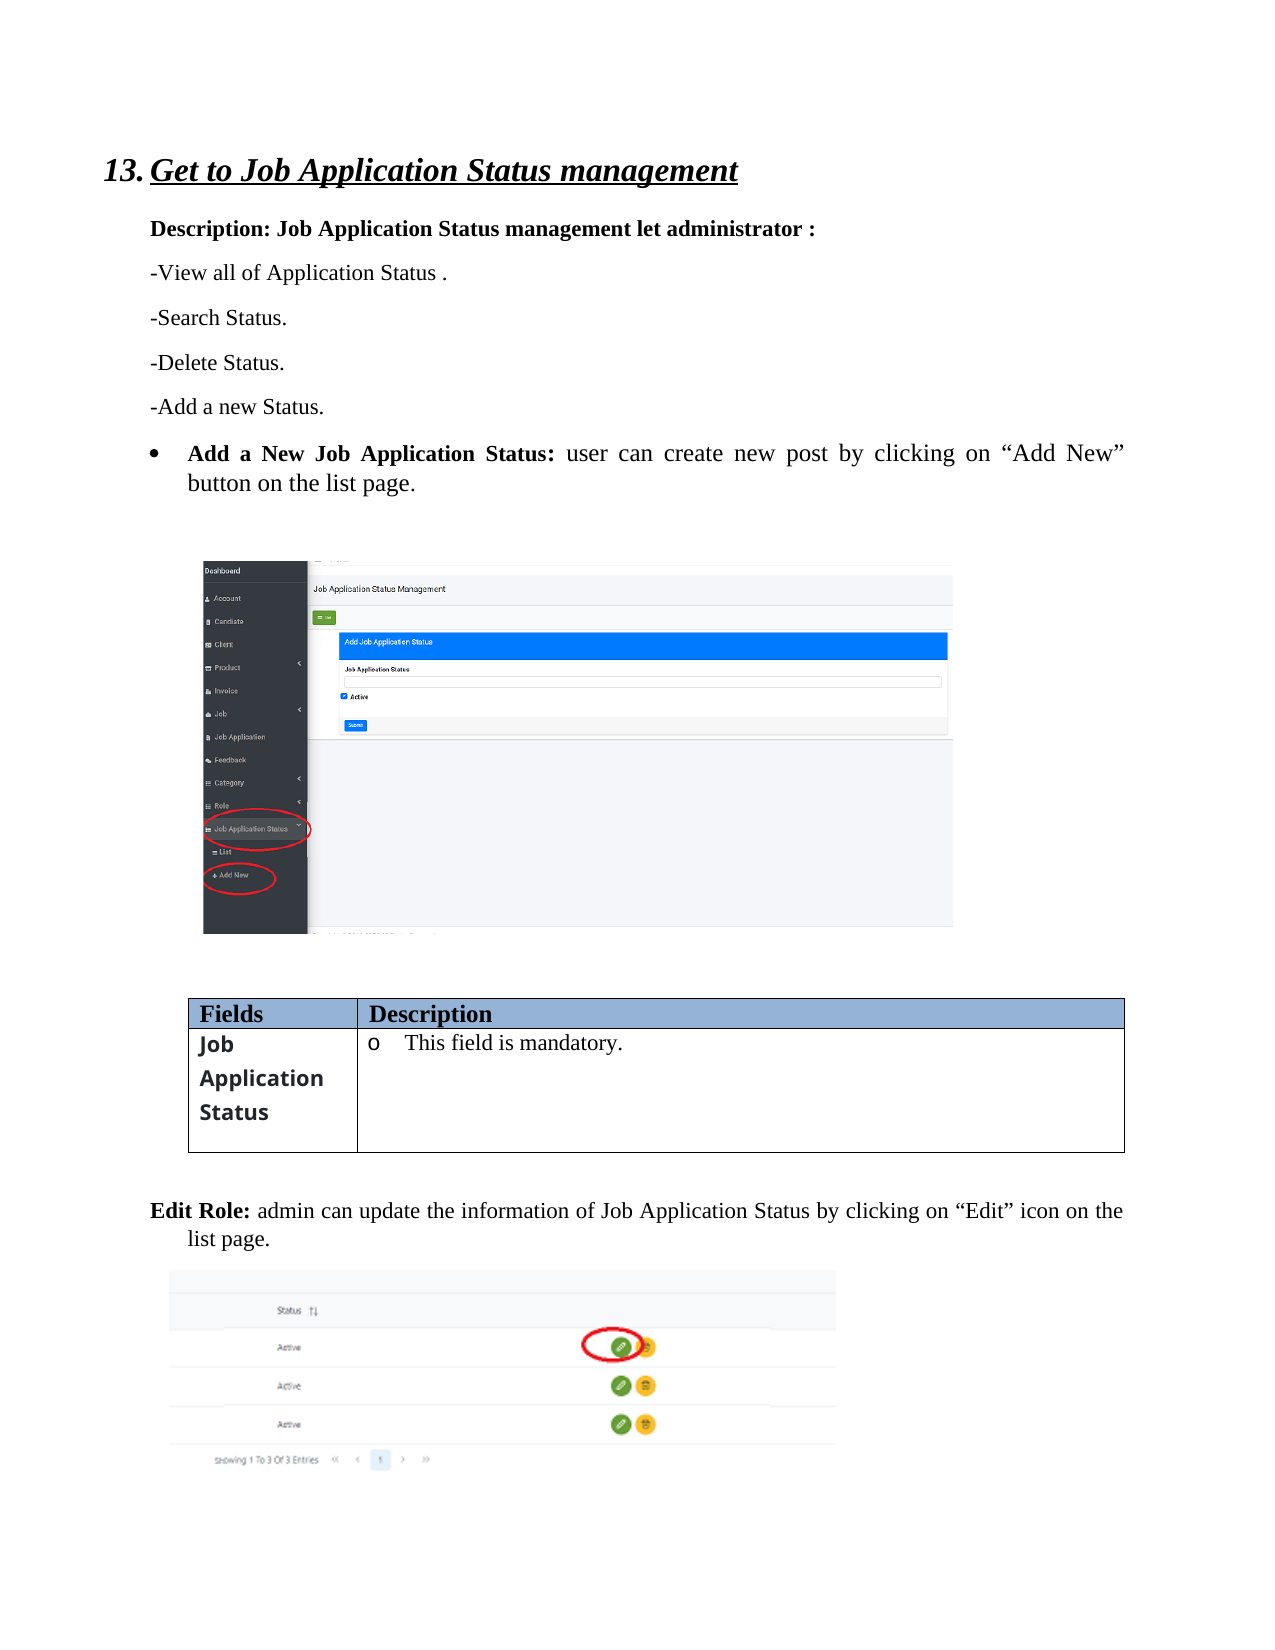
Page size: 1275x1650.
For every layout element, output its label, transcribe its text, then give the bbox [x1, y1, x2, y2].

list Get to Job Application Status management [103, 150, 1125, 188]
table_header Description [358, 999, 1124, 1028]
table_header Fields [189, 999, 357, 1028]
table_cell Job Application Status [189, 1029, 357, 1152]
text -View all of Application Status . [150, 259, 1125, 286]
text Description: Job Application Status management let administrator : [150, 215, 1125, 241]
table_cell This field is mandatory. [358, 1029, 1124, 1152]
text -Delete Status. [150, 349, 1125, 375]
list Add a New Job Application Status: user can create new post by clicking on “Add New” button on the list page. [150, 438, 1125, 497]
text Edit Role: admin can update the information of Job Application Status by clicking on “Edit” icon on the list page. [150, 1197, 1125, 1252]
text -Search Status. [150, 304, 1125, 330]
text -Add a new Status. [150, 393, 1125, 419]
